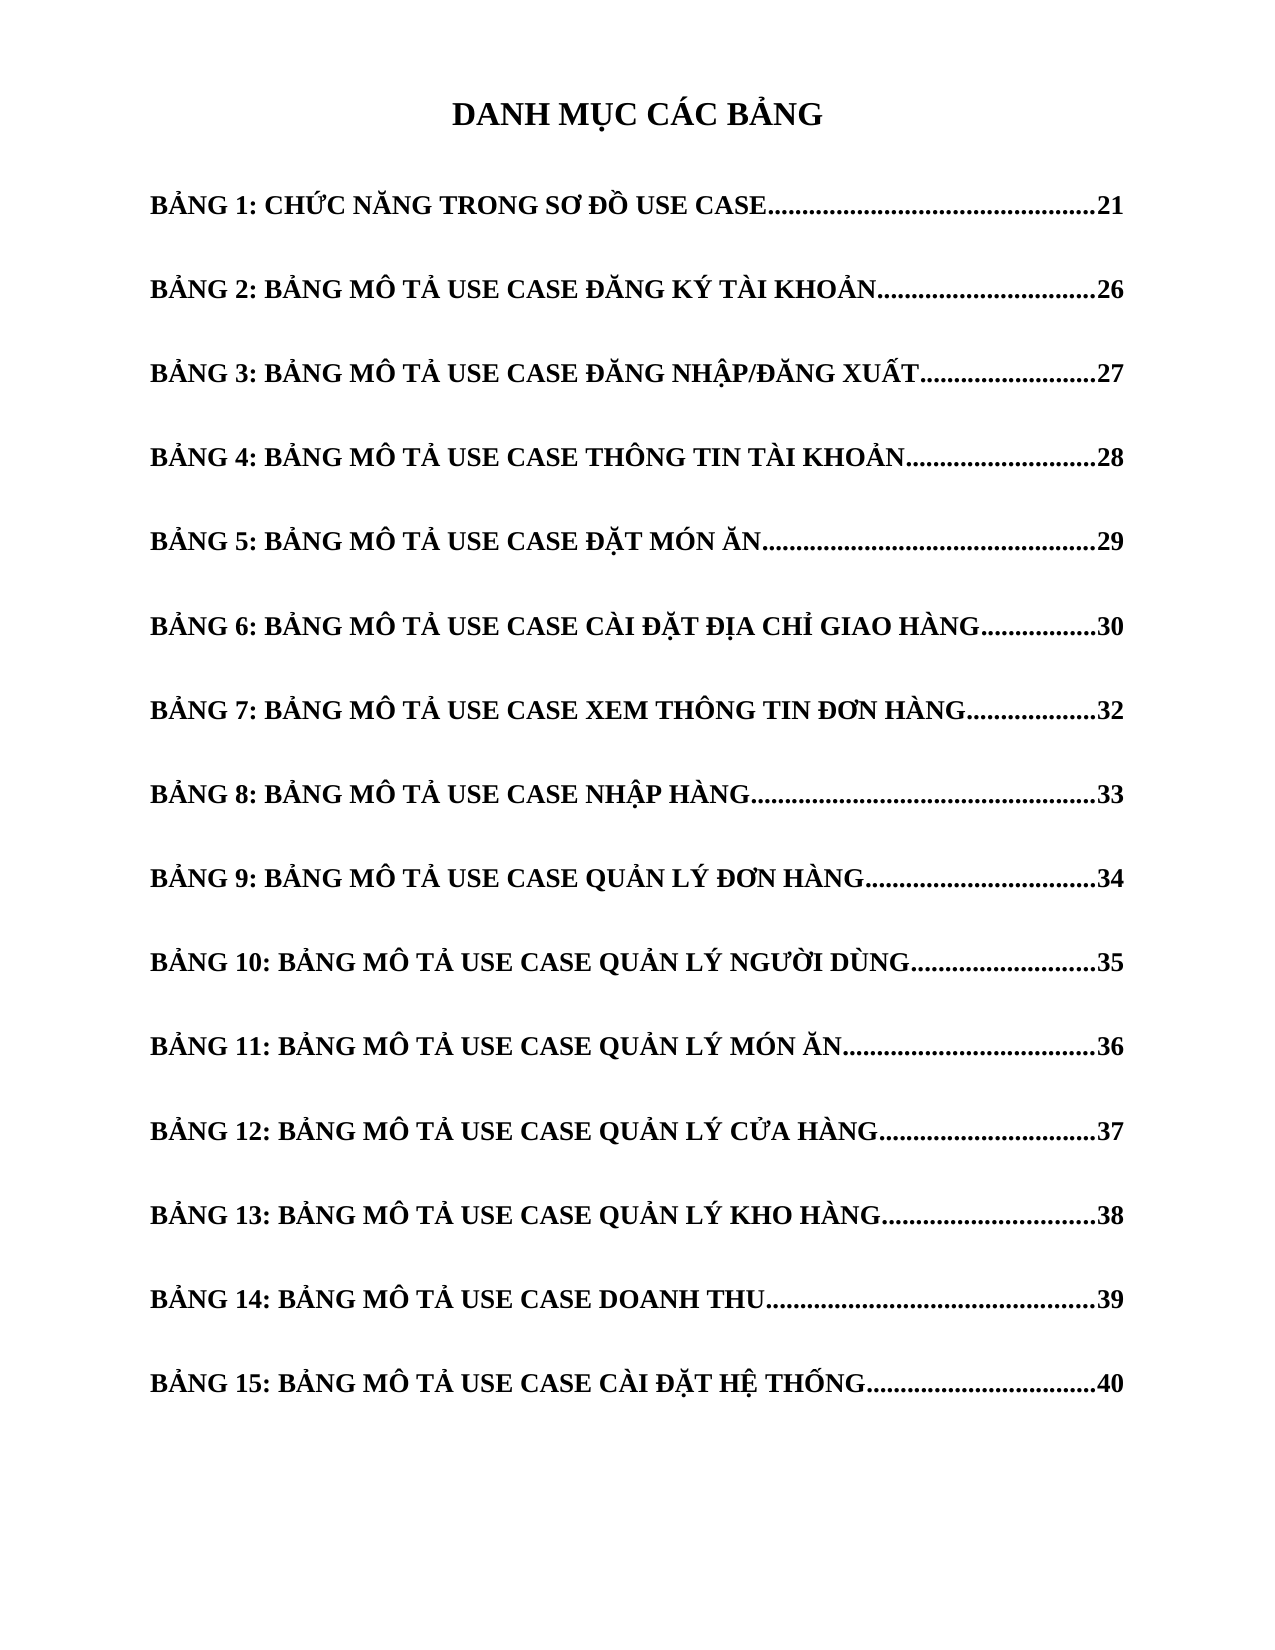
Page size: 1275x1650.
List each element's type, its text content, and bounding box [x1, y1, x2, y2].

text Bảng 13: Bảng mô tả Use case quản lý kho hàng 38 [150, 1199, 1125, 1230]
text Bảng 5: Bảng mô tả Use case đặt món ăn 29 [150, 525, 1125, 557]
text Bảng 7: Bảng mô tả Use case xem thông tin đơn hàng 32 [150, 694, 1125, 725]
text Bảng 14: Bảng mô tả Use case doanh thu 39 [150, 1283, 1125, 1314]
text Bảng 4: Bảng mô tả Use case thông tin tài khoản 28 [150, 441, 1125, 472]
text Bảng 3: Bảng mô tả Use case đăng nhập/đăng xuất 27 [150, 357, 1125, 388]
text Bảng 1: Chức năng trong sơ đồ use case 21 [150, 189, 1125, 220]
text DANH MỤC CÁC BẢNG [150, 94, 1125, 132]
text Bảng 12: Bảng mô tả Use case quản lý cửa hàng 37 [150, 1114, 1125, 1146]
text Bảng 9: Bảng mô tả Use case quản lý đơn hàng 34 [150, 862, 1125, 893]
text Bảng 11: Bảng mô tả Use case quản lý món ăn 36 [150, 1030, 1125, 1062]
text Bảng 10: Bảng mô tả Use case quản lý người dùng 35 [150, 946, 1125, 977]
text Bảng 2: Bảng mô tả Use case đăng ký tài khoản 26 [150, 273, 1125, 304]
text Bảng 6: Bảng mô tả Use case cài đặt địa chỉ giao hàng 30 [150, 609, 1125, 641]
text Bảng 15: Bảng mô tả Use case cài đặt hệ thống 40 [150, 1367, 1125, 1398]
text Bảng 8: Bảng mô tả Use case nhập hàng 33 [150, 778, 1125, 809]
